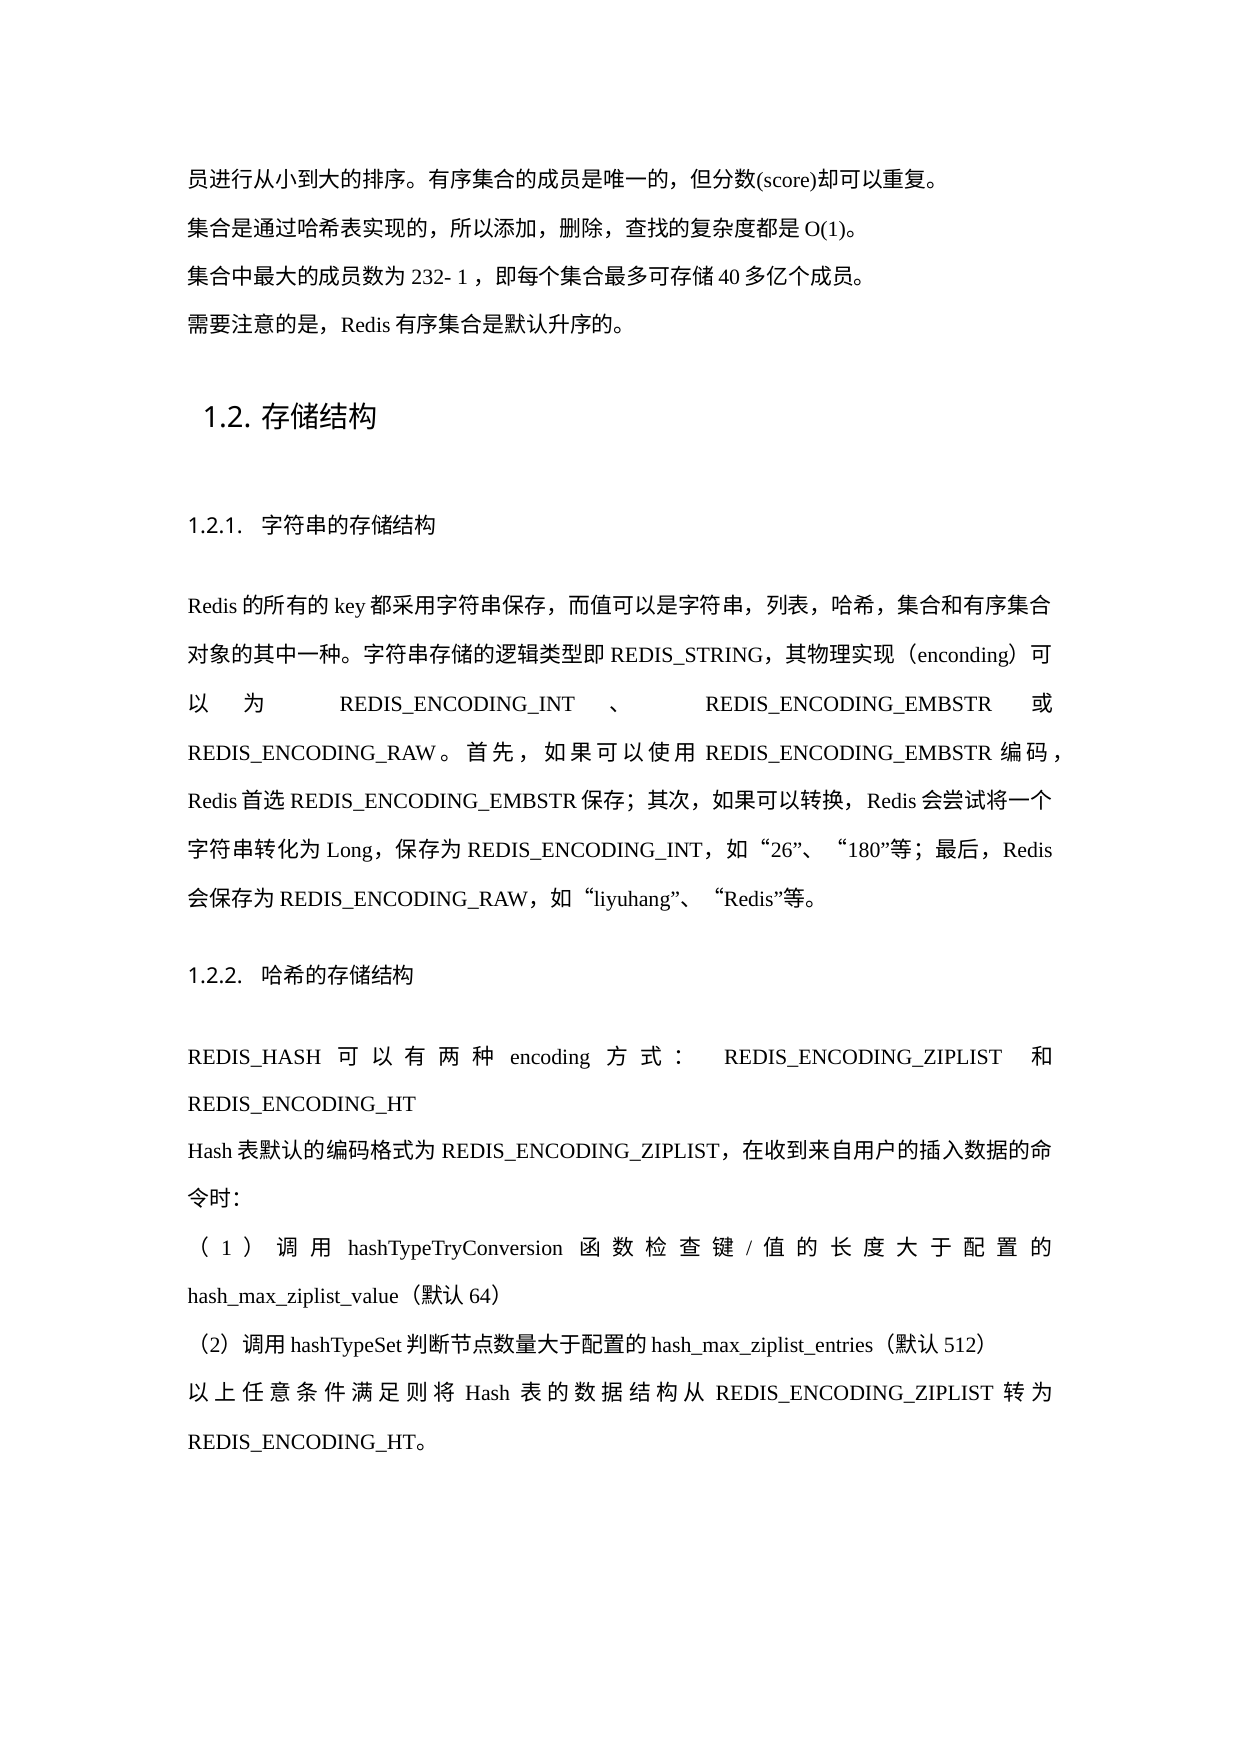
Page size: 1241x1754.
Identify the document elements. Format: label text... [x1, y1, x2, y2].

text （2）调用hashTypeSet判断节点数量大于配置的hash_max_ziplist_entries（默认512） [187, 1326, 1053, 1359]
subtitle 哈希的存储结构 [187, 958, 1053, 990]
text （1）调用hashTypeTryConversion函数检查键/值的长度大于配置的hash_max_ziplist_value（默认64） [187, 1229, 1053, 1311]
text 以上任意条件满足则将Hash表的数据结构从REDIS_ENCODING_ZIPLIST转为REDIS_ENCODING_HT。 [187, 1375, 1053, 1456]
subtitle 字符串的存储结构 [187, 507, 1053, 540]
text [187, 162, 1053, 194]
text Hash表默认的编码格式为REDIS_ENCODING_ZIPLIST，在收到来自用户的插入数据的命令时： [187, 1132, 1053, 1213]
text 需要注意的是，Redis有序集合是默认升序的。 [187, 307, 1053, 339]
text REDIS_HASH可以有两种encoding方式： REDIS_ENCODING_ZIPLIST 和 REDIS_ENCODING_HT [187, 1038, 1053, 1119]
subtitle 存储结构 [202, 382, 1053, 447]
text 集合中最大的成员数为 232- 1 ，即每个集合最多可存储40多亿个成员。 [187, 259, 1053, 291]
text 集合是通过哈希表实现的，所以添加，删除，查找的复杂度都是O(1)。 [187, 210, 1053, 243]
text Redis的所有的key都采用字符串保存，而值可以是字符串，列表，哈希，集合和有序集合对象的其中一种。字符串存储的逻辑类型即REDIS_STRING，其物理实现（enconding）可以为 REDIS_ENCODING_INT、 REDIS_ENCODING_EMBSTR或REDIS_ENCODING_RAW。首先，如果可以使用REDIS_ENCODING_EMBSTR编码，Redis首选REDIS_ENCODING_EMBSTR保存；其次，如果可以转换，Redis会尝试将一个字符串转化为Long，保存为REDIS_ENCODING_INT，如“26”、“180”等；最后，Redis会保存为REDIS_ENCODING_RAW，如“liyuhang”、“Redis”等。 [187, 588, 1053, 913]
